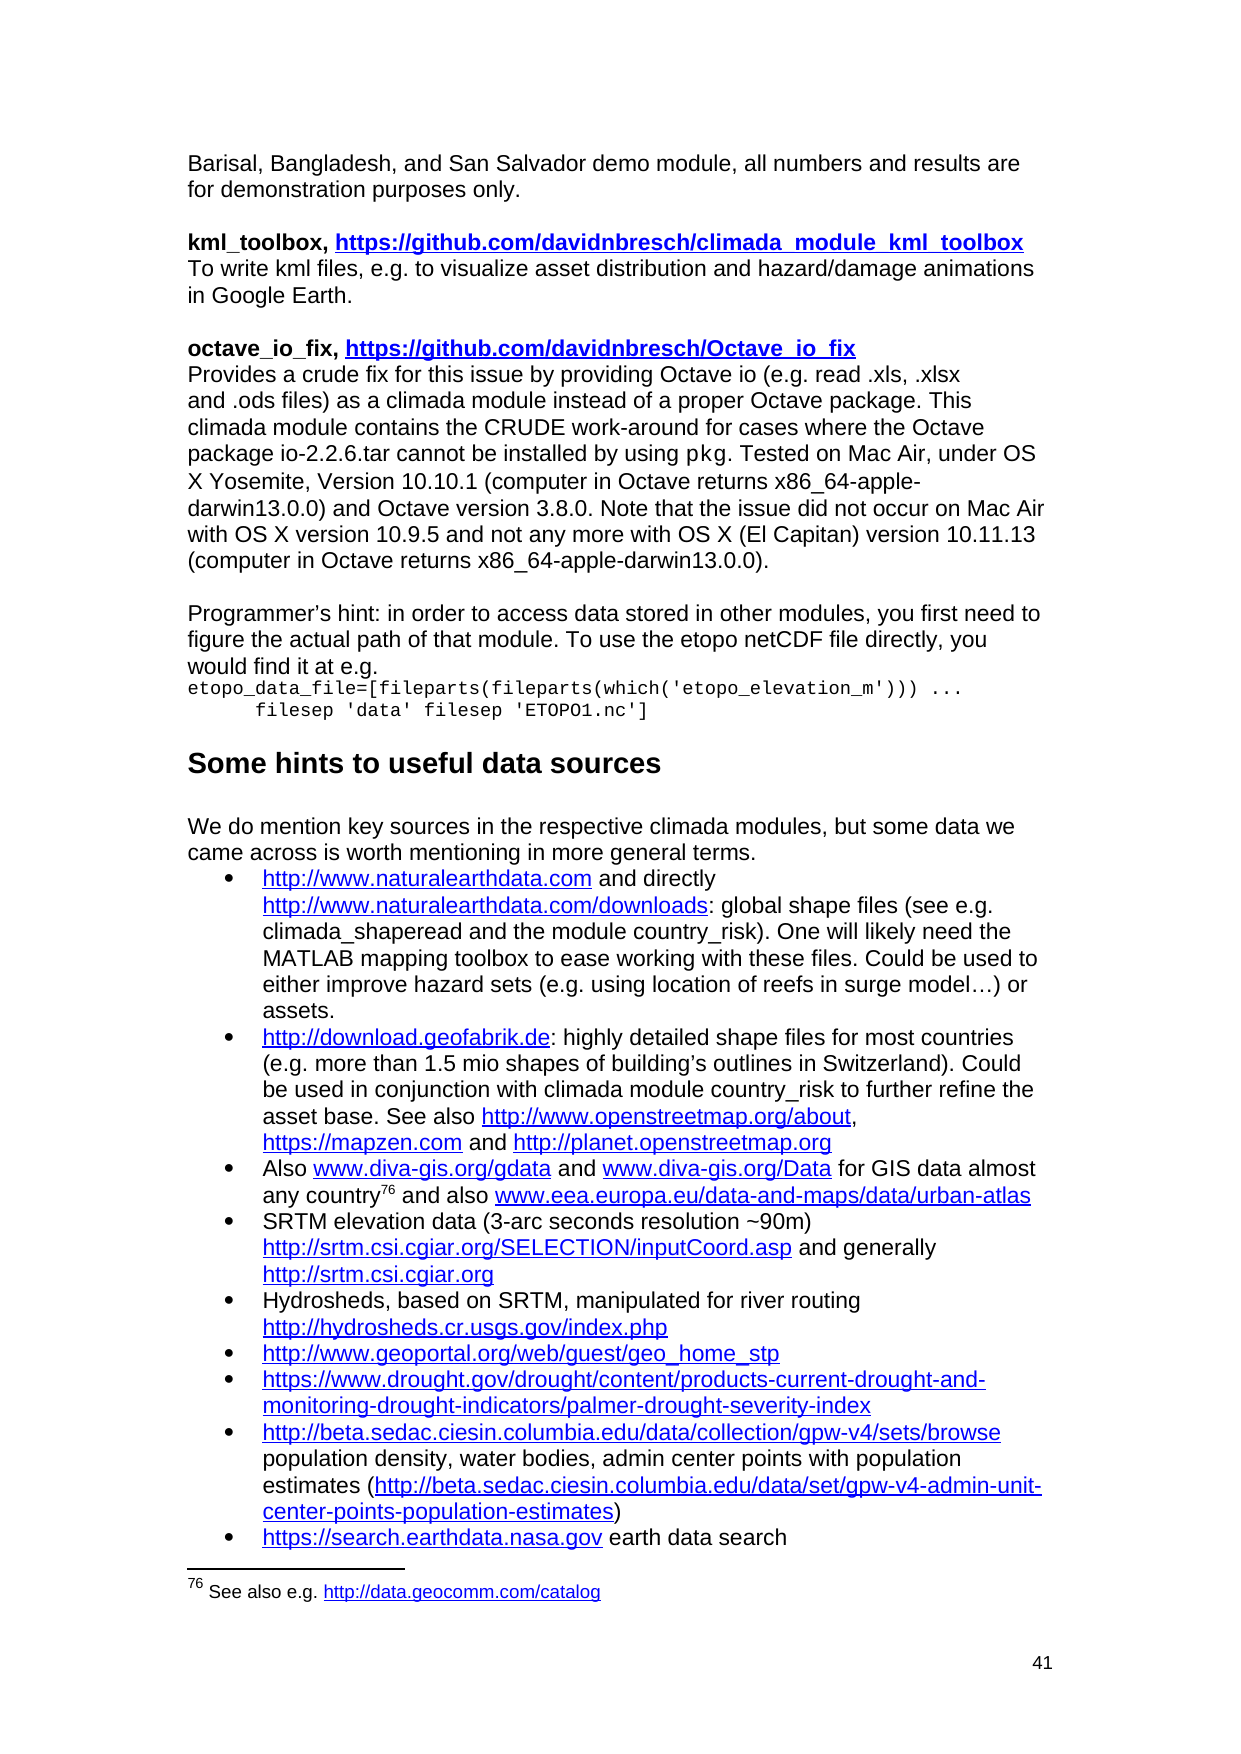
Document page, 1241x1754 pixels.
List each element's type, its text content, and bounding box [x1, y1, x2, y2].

text Provides a crude fix for this issue by providing Octave io (e.g. read .xls, .xlsx and .ods files) as a climada module instead of a proper Octave package. This climada module contains the CRUDE work-around for cases where the Octave package io-2.2.6.tar cannot be installed by using pkg. Tested on Mac Air, under OS X Yosemite, Version 10.10.1 (computer in Octave returns x86_64-apple-darwin13.0.0) and Octave version 3.8.0. Note that the issue did not occur on Mac Air with OS X version 10.9.5 and not any more with OS X (El Capitan) version 10.11.13 (computer in Octave returns x86_64-apple-darwin13.0.0). [187, 361, 1053, 574]
text Programmer’s hint: in order to access data stored in other modules, you first need to figure the actual path of that module. To use the etopo netCDF file directly, you would find it at e.g. etopo_data_file=[fileparts(fileparts(which('etopo_elevation_m'))) ... filesep 'data' filesep 'ETOPO1.nc'] [187, 600, 1053, 722]
list http://www.geoportal.org/web/guest/geo_home_stp [225, 1340, 1053, 1366]
list Also www.diva-gis.org/gdata and www.diva-gis.org/Data for GIS data almost any country and also www.eea.europa.eu/data-and-maps/data/urban-atlas [225, 1155, 1053, 1208]
text To write kml files, e.g. to visualize asset distribution and hazard/damage animations in Google Earth. [187, 255, 1053, 308]
list octave_io_fix, https://github.com/davidnbresch/Octave_io_fix [187, 334, 1053, 361]
list Hydrosheds, based on SRTM, manipulated for river routing http://hydrosheds.cr.usgs.gov/index.php [225, 1287, 1053, 1340]
text Barisal, Bangladesh, and San Salvador demo module, all numbers and results are for demonstration purposes only. [187, 150, 1053, 203]
subtitle Some hints to useful data sources [187, 747, 1053, 780]
list kml_toolbox, https://github.com/davidnbresch/climada_module_kml_toolbox [187, 229, 1053, 255]
list http://download.geofabrik.de: highly detailed shape files for most countries (e.g. more than 1.5 mio shapes of building’s outlines in Switzerland). Could be used in conjunction with climada module country_risk to further refine the asset base. See also http://www.openstreetmap.org/about, https://mapzen.com and http://planet.openstreetmap.org [225, 1023, 1053, 1155]
list https://search.earthdata.nasa.gov earth data search [225, 1524, 1053, 1551]
list SRTM elevation data (3-arc seconds resolution ~90m) http://srtm.csi.cgiar.org/SELECTION/inputCoord.asp and generally http://srtm.csi.cgiar.org [225, 1208, 1053, 1287]
list http://www.naturalearthdata.com and directly http://www.naturalearthdata.com/downloads: global shape files (see e.g. climada_shaperead and the module country_risk). One will likely need the MATLAB mapping toolbox to ease working with these files. Could be used to either improve hazard sets (e.g. using location of reefs in surge model…) or assets. [225, 865, 1053, 1023]
list https://www.drought.gov/drought/content/products-current-drought-and-monitoring-drought-indicators/palmer-drought-severity-index [225, 1366, 1053, 1419]
text We do mention key sources in the respective climada modules, but some data we came across is worth mentioning in more general terms. [187, 813, 1053, 865]
list http://beta.sedac.ciesin.columbia.edu/data/collection/gpw-v4/sets/browse population density, water bodies, admin center points with population estimates (http://beta.sedac.ciesin.columbia.edu/data/set/gpw-v4-admin-unit-center-points-population-estimates) [225, 1419, 1053, 1524]
